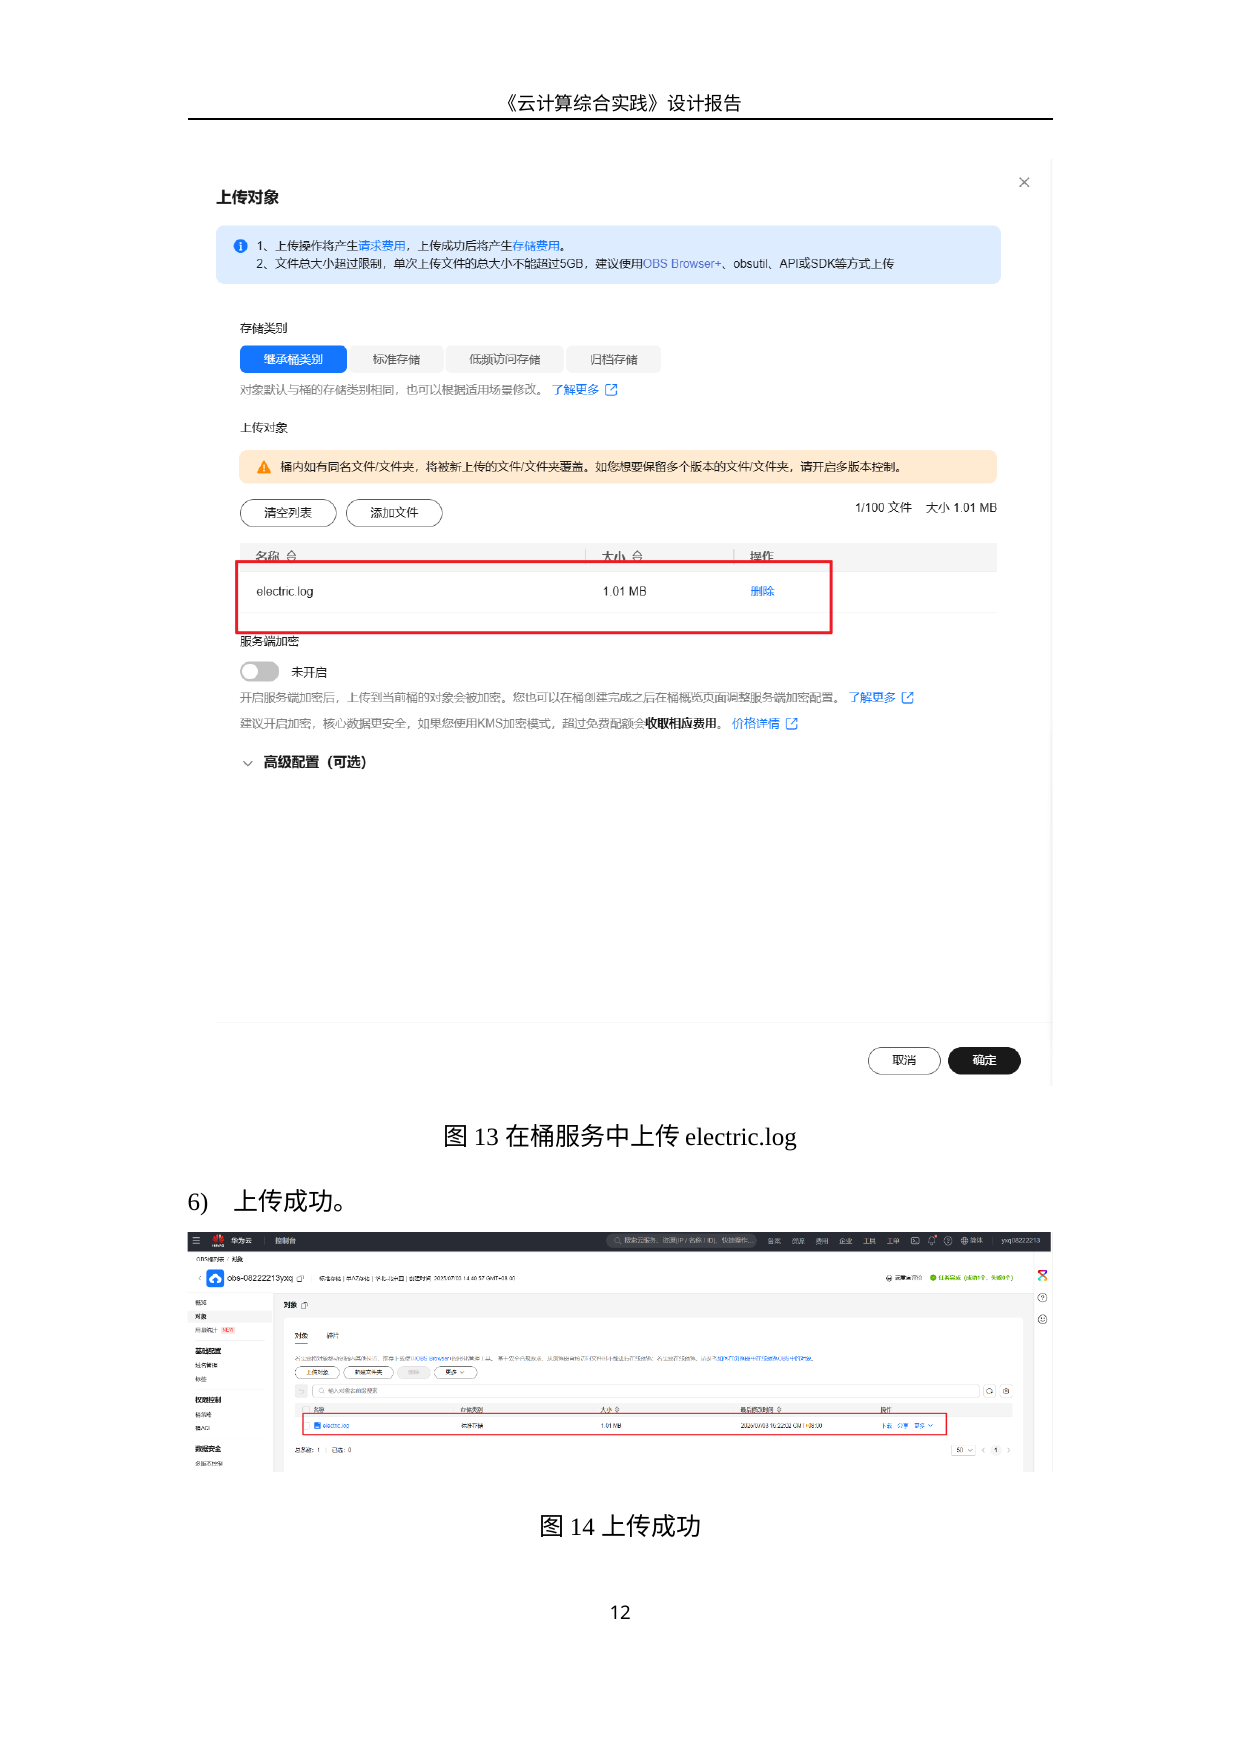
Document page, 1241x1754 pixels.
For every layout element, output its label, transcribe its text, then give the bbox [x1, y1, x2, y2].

text 图13 在桶服务中上传electric.log [187, 1102, 1053, 1167]
text 图14 上传成功 [187, 1492, 1053, 1557]
picture [187, 159, 1053, 1086]
list 上传成功。 [187, 1167, 1053, 1232]
picture [187, 1232, 1053, 1472]
